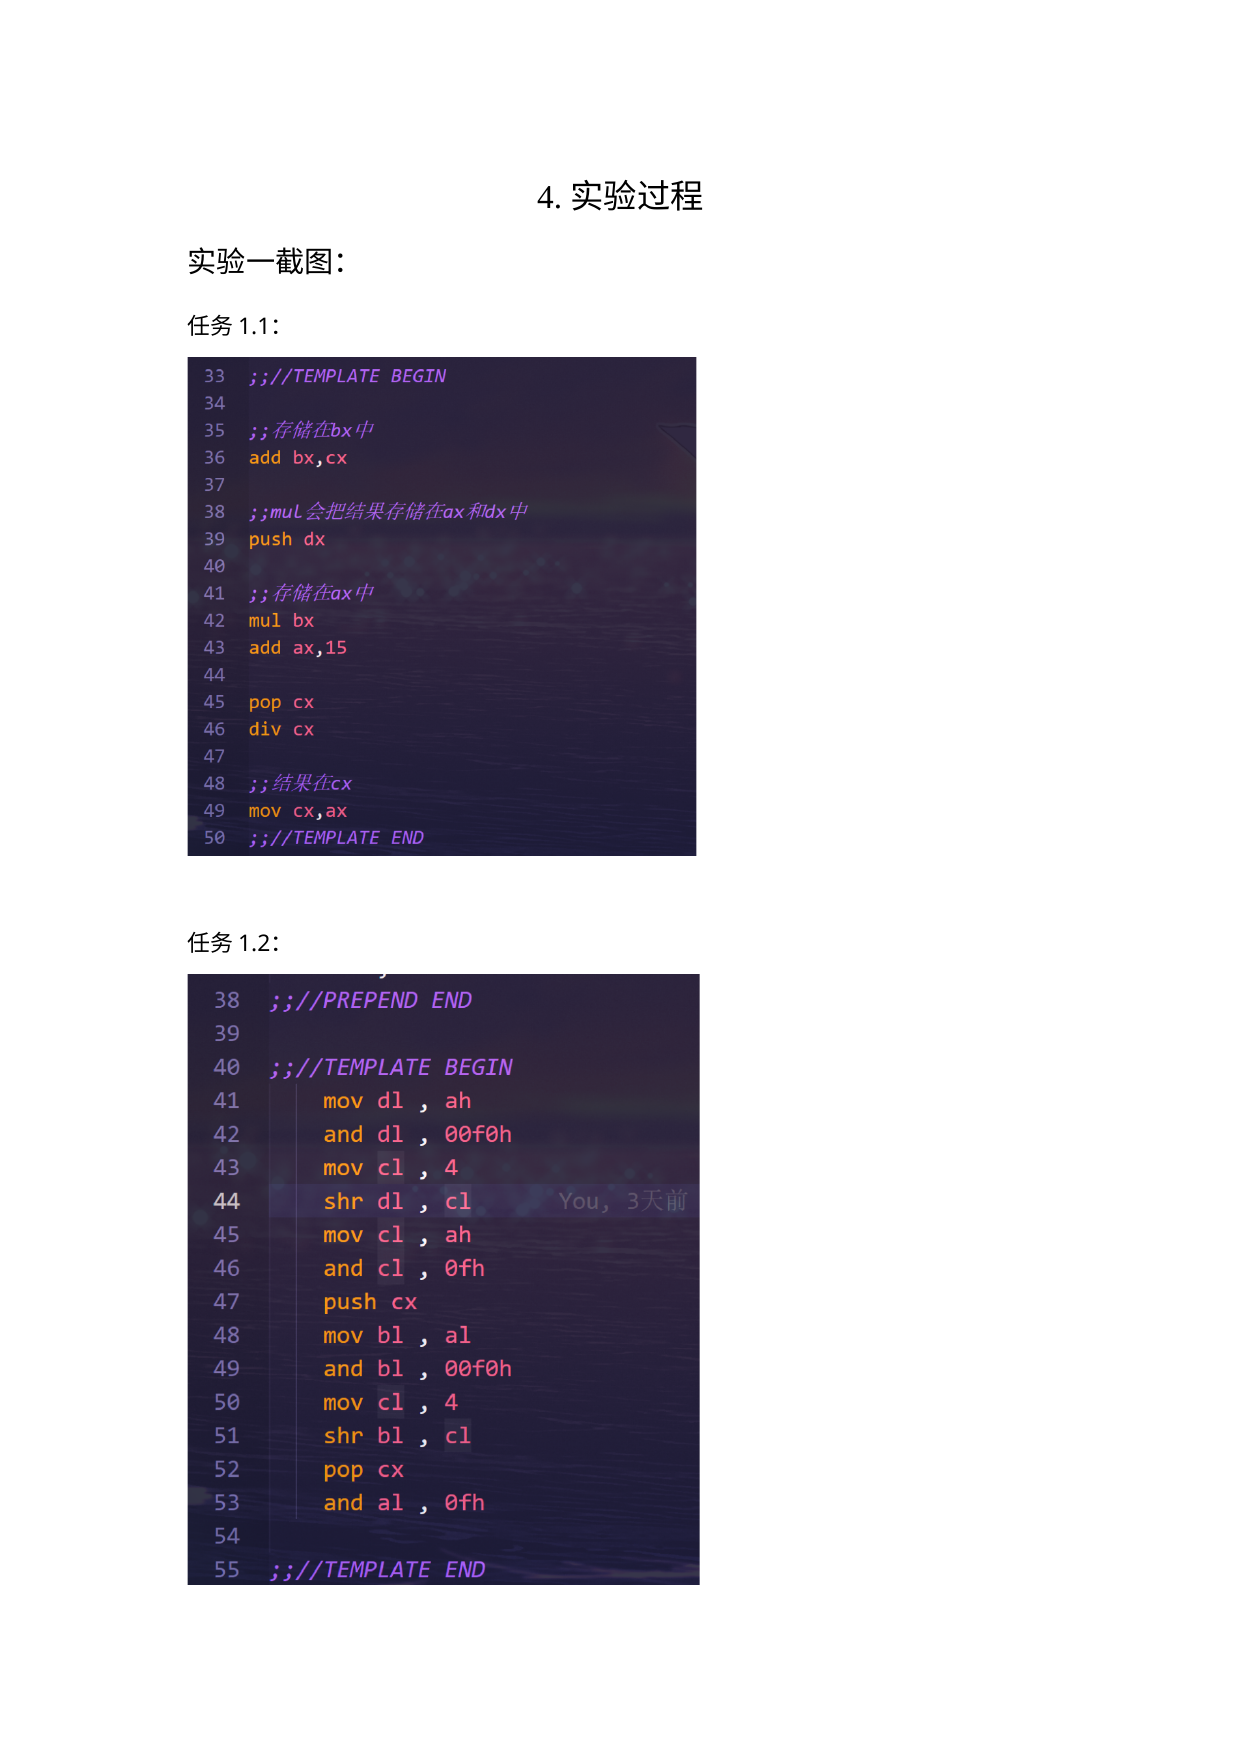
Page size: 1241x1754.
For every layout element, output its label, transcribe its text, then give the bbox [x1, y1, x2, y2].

text 实验一截图： [187, 227, 1053, 292]
text 任务1.1： [187, 292, 1053, 357]
picture [187, 357, 697, 856]
picture [187, 974, 700, 1585]
list 实验过程 [187, 162, 1053, 227]
text 任务1.2： [187, 909, 1053, 974]
